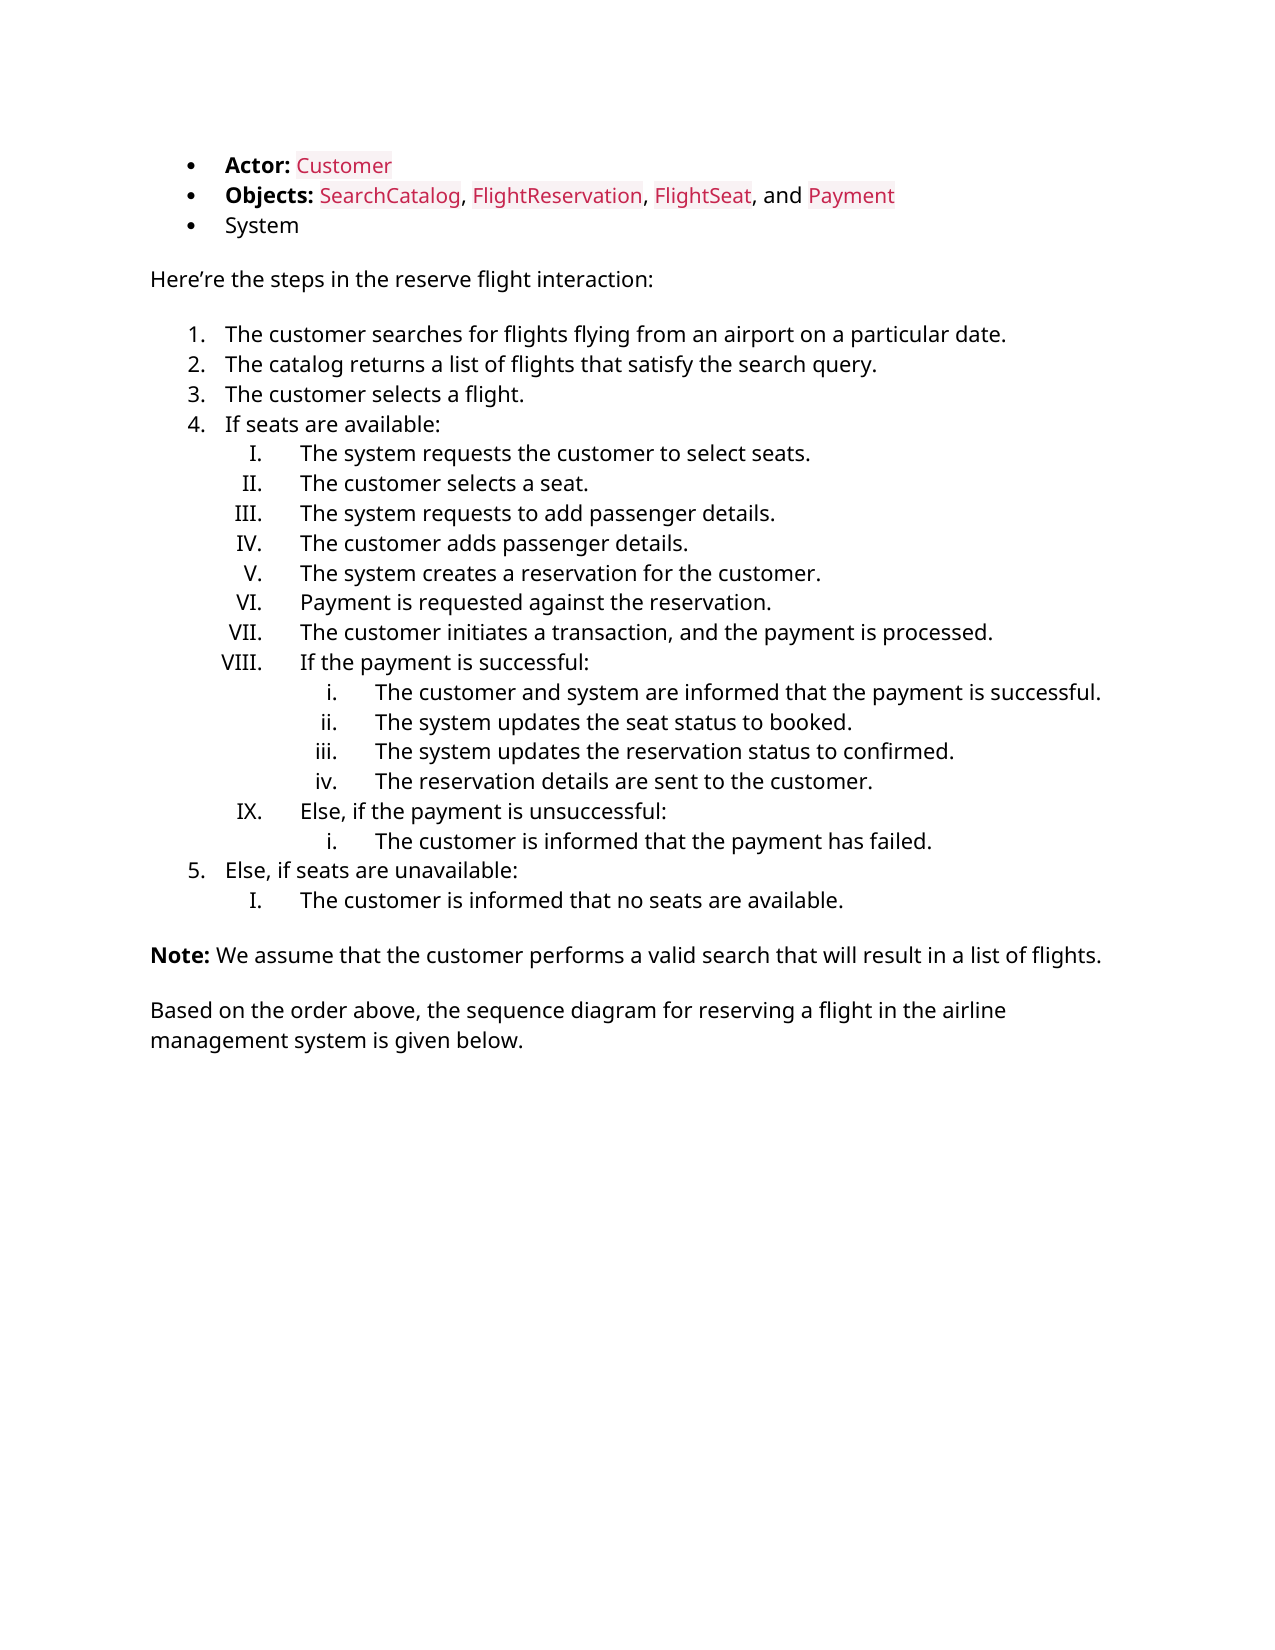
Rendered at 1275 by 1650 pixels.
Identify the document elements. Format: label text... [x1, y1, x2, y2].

list Else, if seats are unavailable: [187, 855, 1125, 885]
list Objects: SearchCatalog, FlightReservation, FlightSeat, and Payment [187, 180, 1125, 209]
list The customer is informed that the payment has failed. [337, 826, 1125, 855]
list If seats are available: [187, 408, 1125, 438]
list The customer selects a flight. [187, 379, 1125, 408]
list The reservation details are sent to the customer. [337, 766, 1125, 796]
list System [187, 209, 1125, 239]
list The customer searches for flights flying from an airport on a particular date. [187, 319, 1125, 349]
text Note: We assume that the customer performs a valid search that will result in a list of flights. [150, 940, 1125, 970]
list The system requests to add passenger details. [262, 498, 1125, 528]
list Payment is requested against the reservation. [262, 587, 1125, 617]
list The customer adds passenger details. [262, 528, 1125, 557]
list The catalog returns a list of flights that satisfy the search query. [187, 349, 1125, 379]
list The system updates the reservation status to confirmed. [337, 736, 1125, 766]
list Actor: Customer [187, 150, 1125, 180]
list If the payment is successful: [262, 647, 1125, 677]
list The customer and system are informed that the payment is successful. [337, 677, 1125, 706]
list Else, if the payment is unsuccessful: [262, 796, 1125, 826]
list The customer selects a seat. [262, 468, 1125, 498]
list The system creates a reservation for the customer. [262, 557, 1125, 587]
list The customer initiates a transaction, and the payment is processed. [262, 617, 1125, 647]
text Here’re the steps in the reserve flight interaction: [150, 264, 1125, 294]
list The system requests the customer to select seats. [262, 438, 1125, 468]
list The customer is informed that no seats are available. [262, 885, 1125, 915]
list The system updates the seat status to booked. [337, 706, 1125, 736]
text Based on the order above, the sequence diagram for reserving a flight in the airline management system is given below. [150, 995, 1125, 1054]
